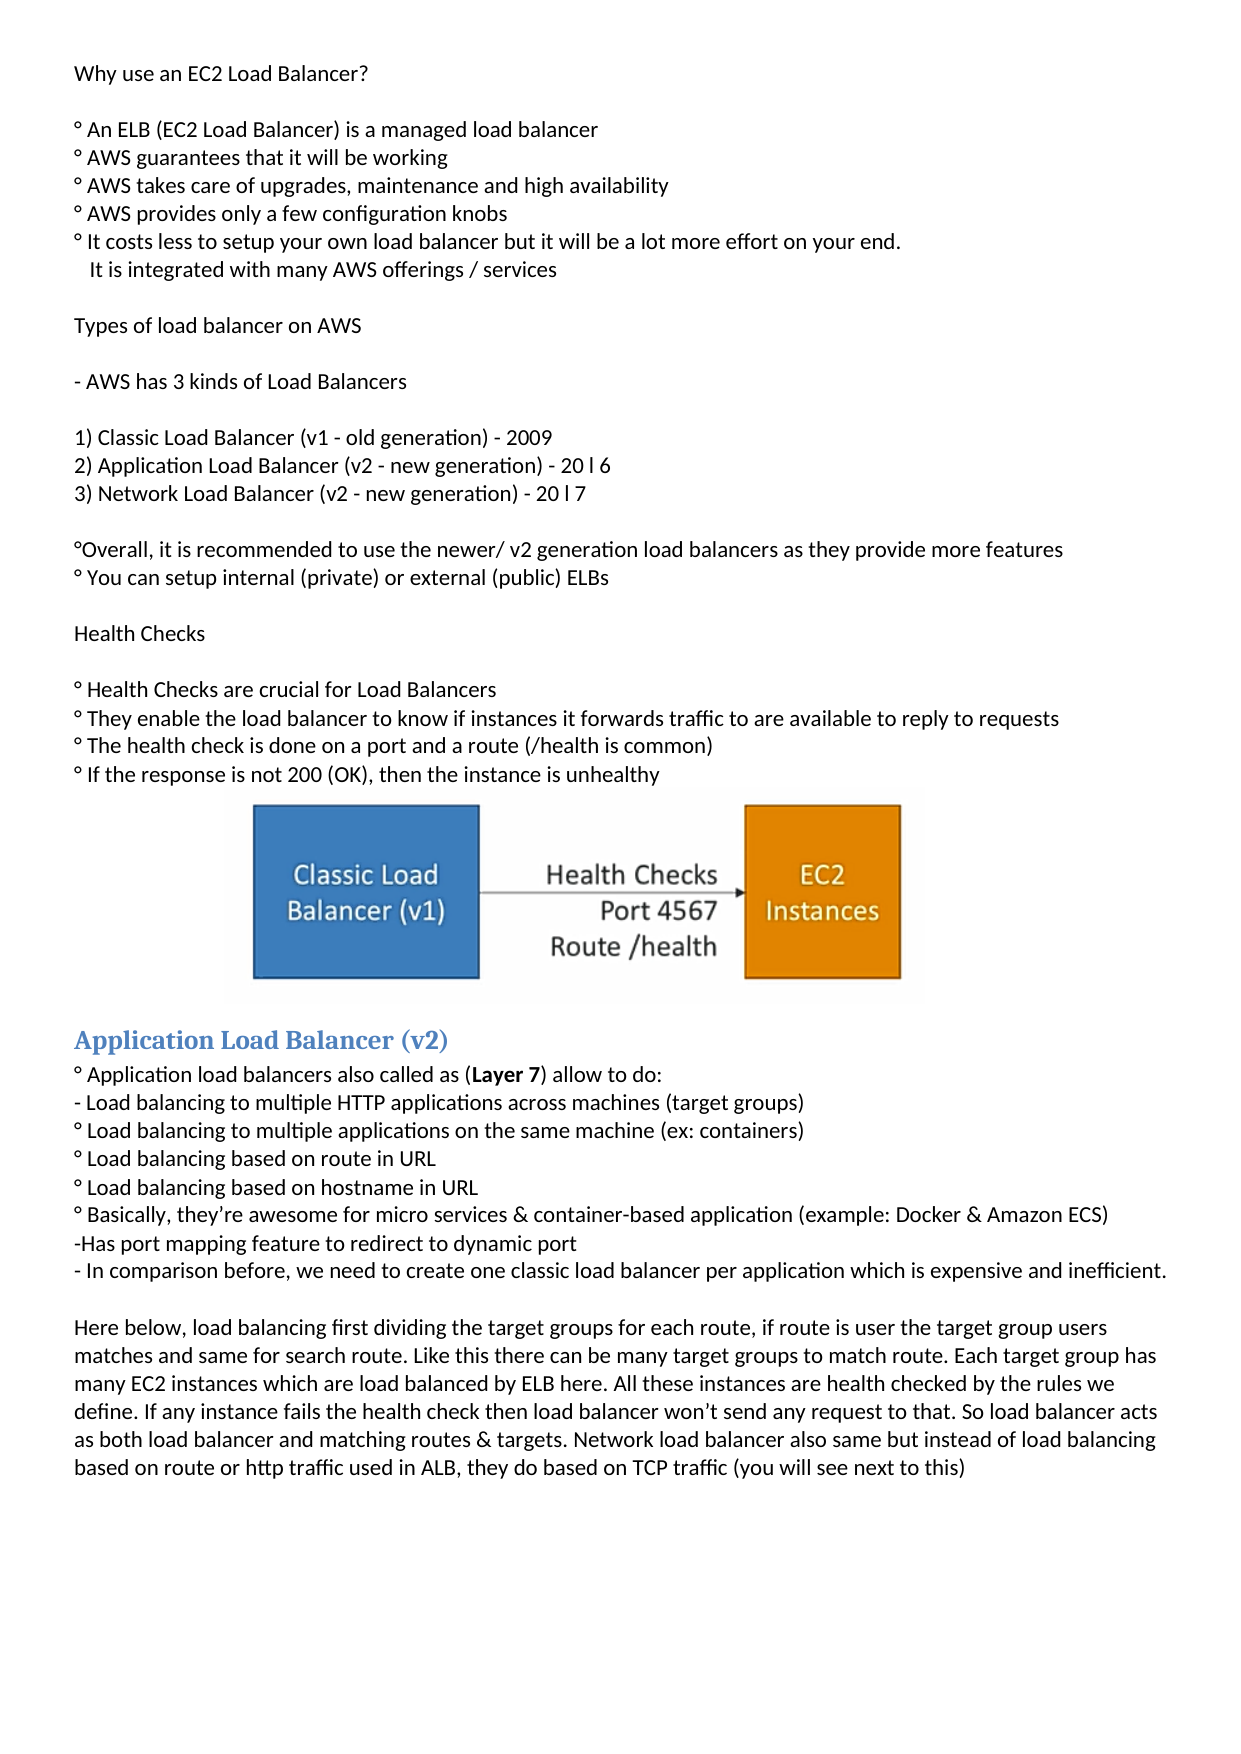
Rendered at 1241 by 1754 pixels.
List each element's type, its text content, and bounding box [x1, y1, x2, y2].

text Why use an EC2 Load Balancer? [74, 59, 1181, 87]
picture [223, 787, 926, 1004]
subtitle Application Load Balancer (v2) [74, 1025, 1181, 1056]
text It is integrated with many AWS offerings / services [74, 255, 1181, 283]
text ° Application load balancers also called as (Layer 7) allow to do: [74, 1061, 1181, 1088]
text ° You can setup internal (private) or external (public) ELBs [74, 563, 1181, 592]
text ° AWS takes care of upgrades, maintenance and high availability [74, 171, 1181, 199]
text -Has port mapping feature to redirect to dynamic port [74, 1229, 1181, 1257]
text - Load balancing to multiple HTTP applications across machines (target groups) [74, 1088, 1181, 1117]
text ° AWS guarantees that it will be working [74, 143, 1181, 171]
text ° Basically, they’re awesome for micro services & container-based application (example: Docker & Amazon ECS) [74, 1201, 1181, 1229]
text 3) Network Load Balancer (v2 - new generation) - 20 l 7 [74, 479, 1181, 507]
text 2) Application Load Balancer (v2 - new generation) - 20 l 6 [74, 451, 1181, 479]
text ° An ELB (EC2 Load Balancer) is a managed load balancer [74, 115, 1181, 143]
text Health Checks [74, 619, 1181, 648]
text ° If the response is not 200 (OK), then the instance is unhealthy [74, 760, 1181, 788]
text ° Health Checks are crucial for Load Balancers [74, 676, 1181, 704]
text - AWS has 3 kinds of Load Balancers [74, 367, 1181, 395]
text ° They enable the load balancer to know if instances it forwards traffic to are available to reply to requests [74, 704, 1181, 732]
text ° AWS provides only a few configuration knobs [74, 199, 1181, 227]
text °Overall, it is recommended to use the newer/ v2 generation load balancers as they provide more features [74, 536, 1181, 563]
text ° Load balancing based on route in URL [74, 1144, 1181, 1173]
text ° Load balancing based on hostname in URL [74, 1173, 1181, 1201]
text ° Load balancing to multiple applications on the same machine (ex: containers) [74, 1117, 1181, 1144]
text Types of load balancer on AWS [74, 311, 1181, 339]
text 1) Classic Load Balancer (v1 - old generation) - 2009 [74, 423, 1181, 451]
text - In comparison before, we need to create one classic load balancer per application which is expensive and inefficient. [74, 1257, 1181, 1285]
text ° It costs less to setup your own load balancer but it will be a lot more effort on your end. [74, 227, 1181, 255]
text ° The health check is done on a port and a route (/health is common) [74, 732, 1181, 760]
text Here below, load balancing first dividing the target groups for each route, if route is user the target group users matches and same for search route. Like this there can be many target groups to match route. Each target group has many EC2 instances which are load balanced by ELB here. All these instances are health checked by the rules we define. If any instance fails the health check then load balancer won’t send any request to that. So load balancer acts as both load balancer and matching routes & targets. Network load balancer also same but instead of load balancing based on route or http traffic used in ALB, they do based on TCP traffic (you will see next to this) [74, 1313, 1181, 1481]
